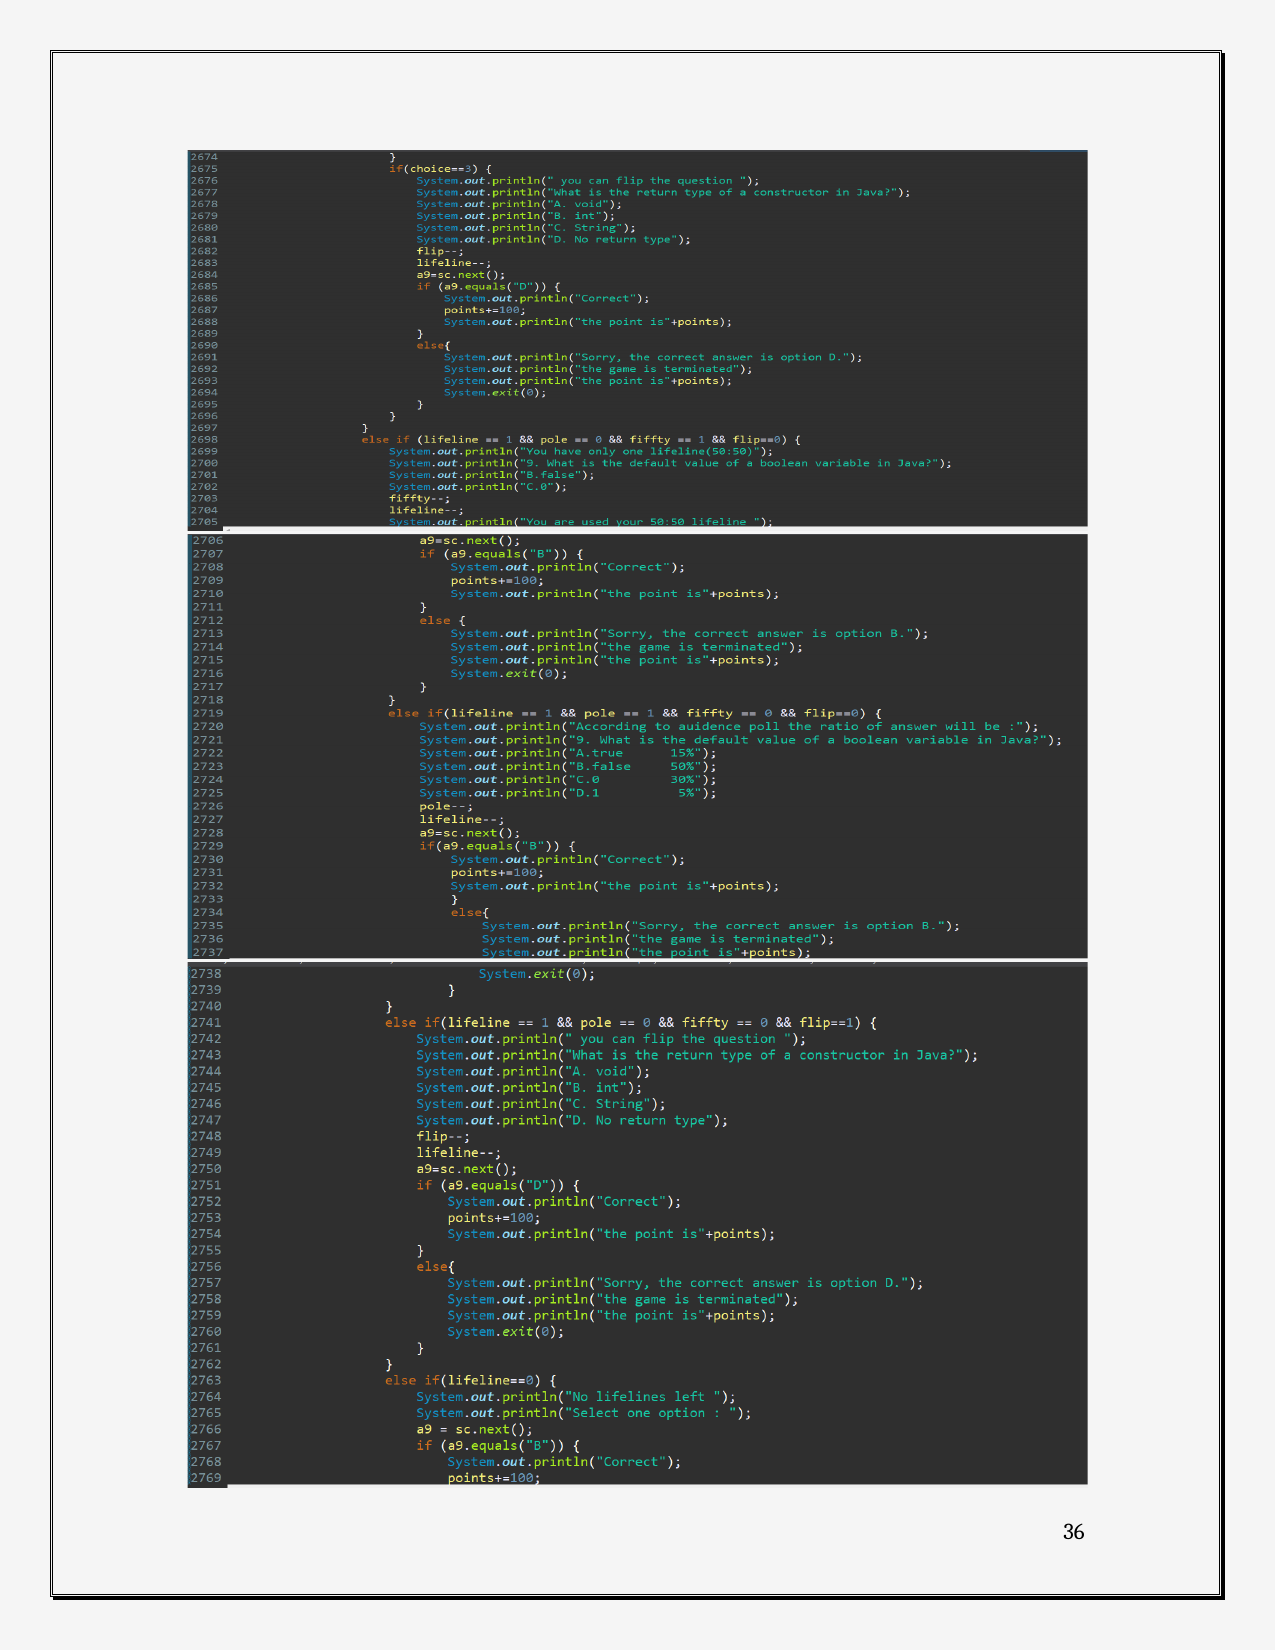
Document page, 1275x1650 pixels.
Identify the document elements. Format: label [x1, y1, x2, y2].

picture [187, 962, 1088, 1488]
picture [187, 150, 1088, 531]
picture [187, 534, 1088, 959]
